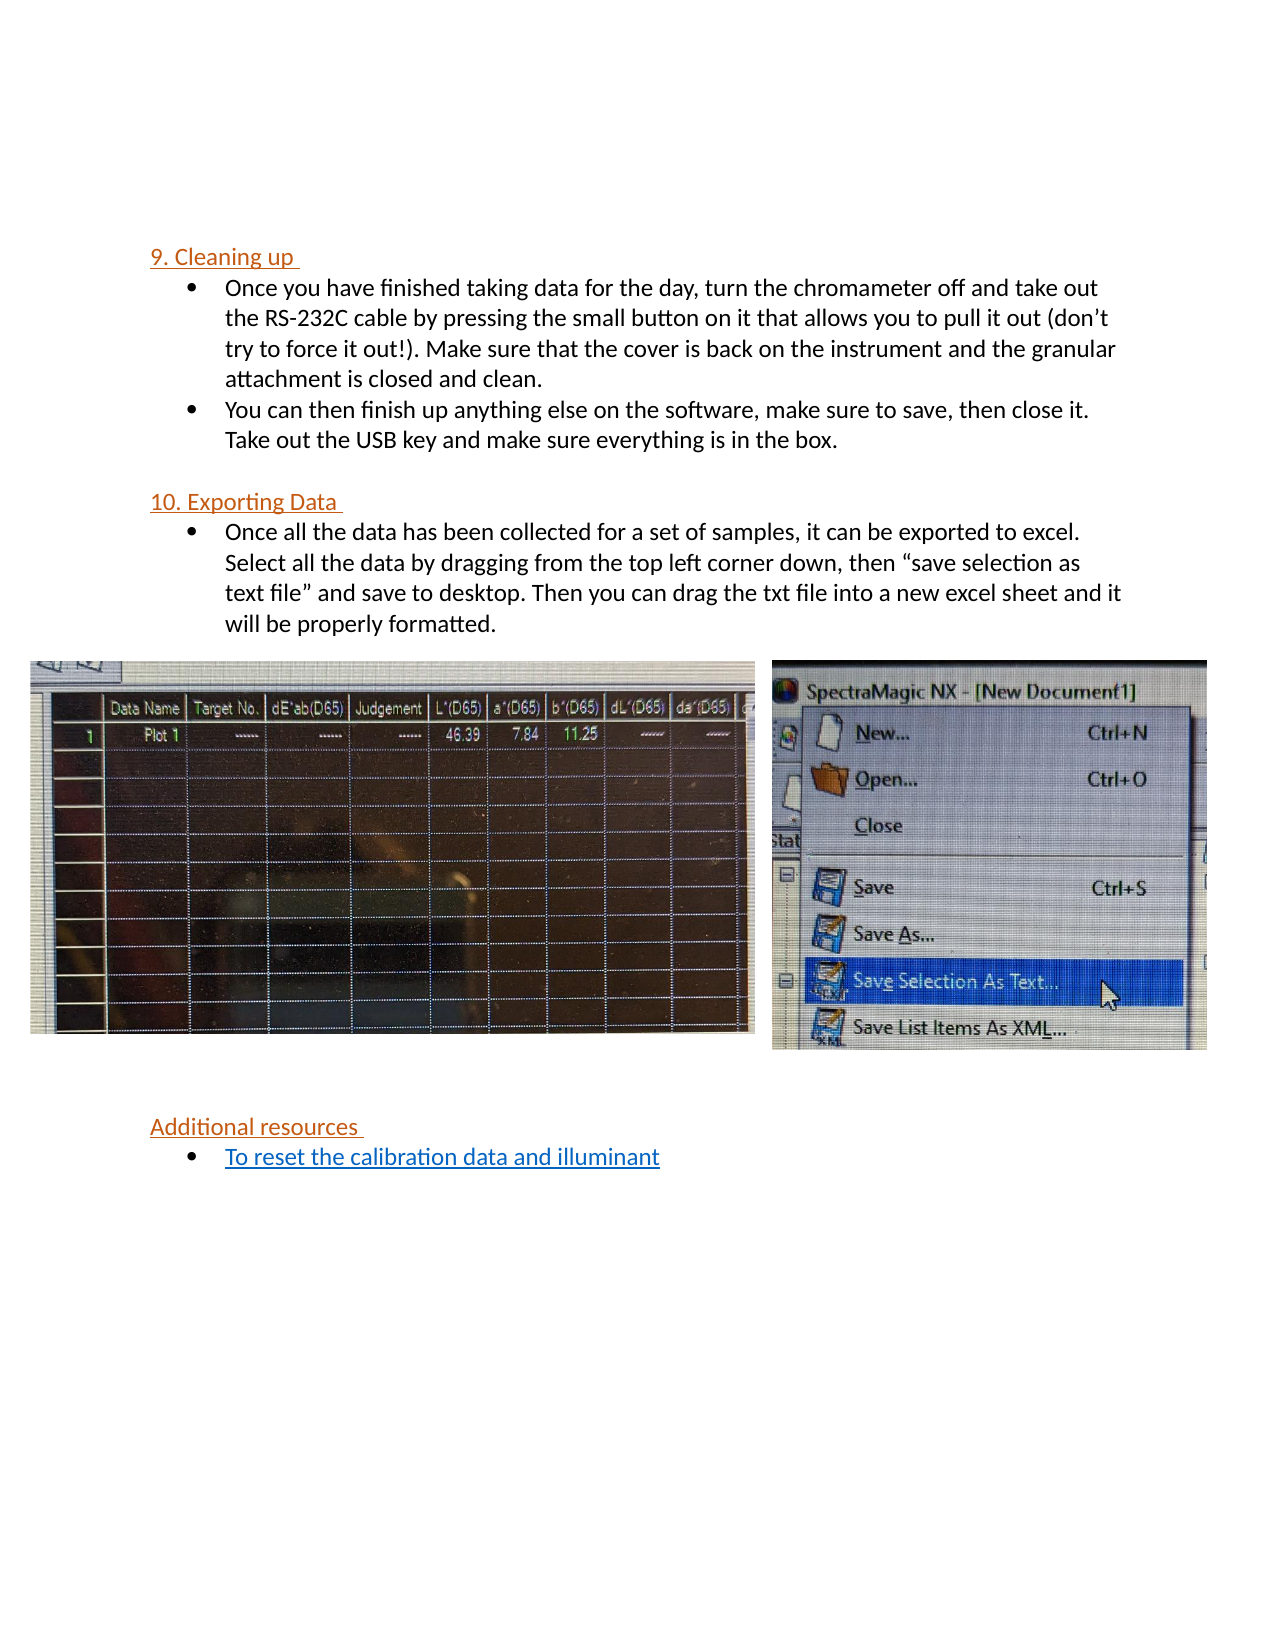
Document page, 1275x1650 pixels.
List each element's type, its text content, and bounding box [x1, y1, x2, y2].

text 10. Exporting Data [150, 486, 1125, 516]
list To reset the calibration data and illuminant [187, 1141, 1125, 1172]
picture [772, 660, 1207, 1050]
list Once all the data has been collected for a set of samples, it can be exported to excel. Select all the data by dragging from the top left corner down, then “save selection as text file” and save to desktop. Then you can drag the txt file into a new excel sheet and it will be properly formatted. [187, 516, 1125, 638]
text Additional resources [150, 1111, 1125, 1141]
text 9. Cleaning up [150, 242, 1125, 272]
picture [30, 661, 755, 1034]
list You can then finish up anything else on the software, make sure to save, then close it. Take out the USB key and make sure everything is in the box. [187, 394, 1125, 455]
list Once you have finished taking data for the day, turn the chromameter off and take out the RS-232C cable by pressing the small button on it that allows you to pull it out (don’t try to force it out!). Make sure that the cover is back on the instrument and the granular attachment is closed and clean. [187, 272, 1125, 394]
